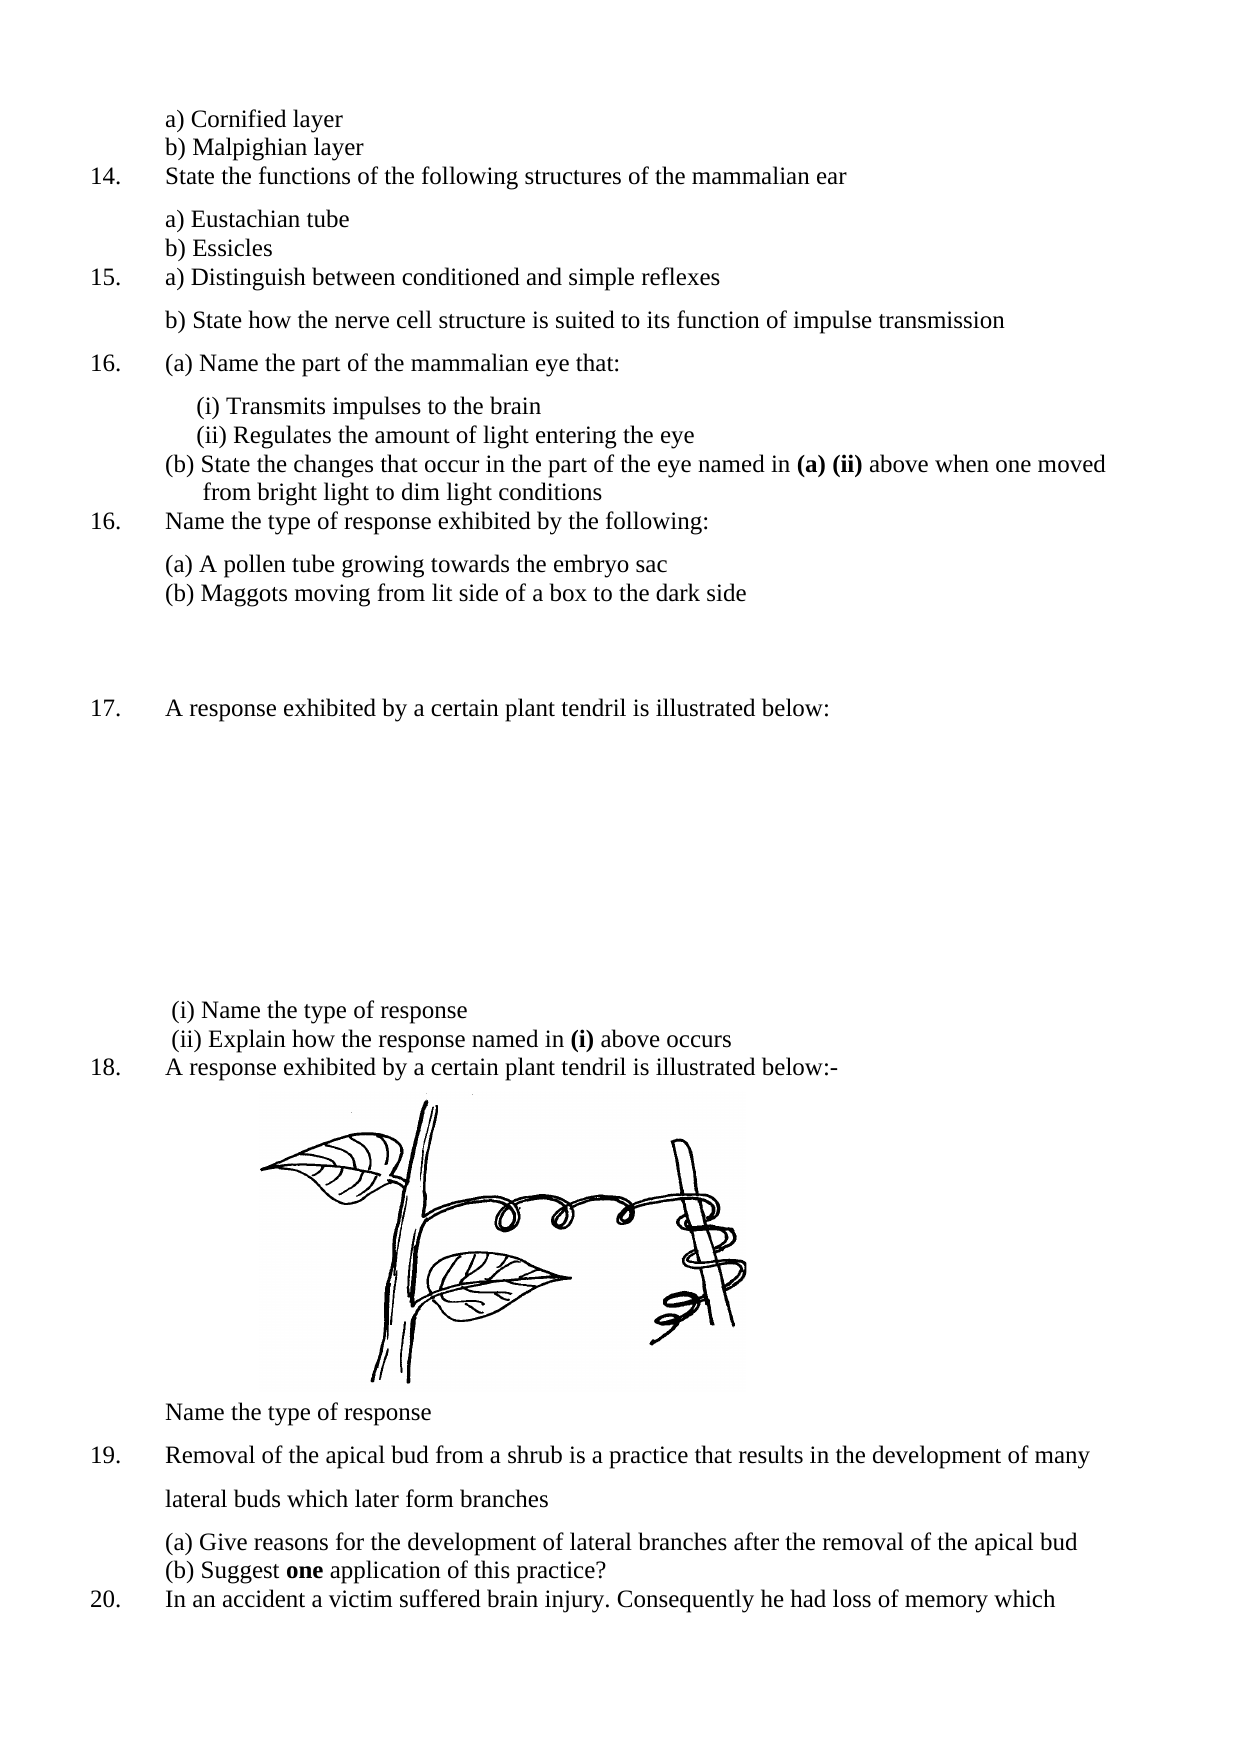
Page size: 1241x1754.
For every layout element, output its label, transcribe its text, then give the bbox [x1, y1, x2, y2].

text 15. a) Distinguish between conditioned and simple reflexes [90, 262, 1150, 291]
text a) Eustachian tube [90, 204, 1150, 233]
text (b) Maggots moving from lit side of a box to the dark side [90, 578, 1150, 607]
text 16. Name the type of response exhibited by the following: [90, 506, 1150, 535]
text b) Malpighian layer [90, 132, 1150, 161]
text 18. A response exhibited by a certain plant tendril is illustrated below:- [90, 1052, 1150, 1081]
text (i) Transmits impulses to the brain [90, 391, 1150, 420]
text lateral buds which later form branches [90, 1484, 1150, 1512]
text b) State how the nerve cell structure is suited to its function of impulse transmission [90, 305, 1150, 334]
text (ii) Explain how the response named in (i) above occurs [90, 1024, 1150, 1052]
text (ii) Regulates the amount of light entering the eye (b) State the changes that occur in the part of the eye named in (a) (ii) above when one moved [90, 420, 1150, 477]
text (a) A pollen tube growing towards the embryo sac [90, 549, 1150, 578]
text 20. In an accident a victim suffered brain injury. Consequently he had loss of memory which [90, 1584, 1150, 1613]
text (a) Give reasons for the development of lateral branches after the removal of the apical bud [90, 1527, 1150, 1556]
text 17. A response exhibited by a certain plant tendril is illustrated below: [90, 693, 1150, 722]
text (b) Suggest one application of this practice? [90, 1556, 1150, 1584]
text 14. State the functions of the following structures of the mammalian ear [90, 161, 1150, 190]
text (i) Name the type of response [127, 995, 1150, 1024]
text Name the type of response [90, 1397, 1150, 1426]
text b) Essicles [90, 233, 1150, 262]
text 16. (a) Name the part of the mammalian eye that: [90, 348, 1150, 377]
text from bright light to dim light conditions [90, 477, 1150, 506]
text 19. Removal of the apical bud from a shrub is a practice that results in the development of many [90, 1441, 1150, 1469]
text a) Cornified layer [90, 104, 1150, 132]
